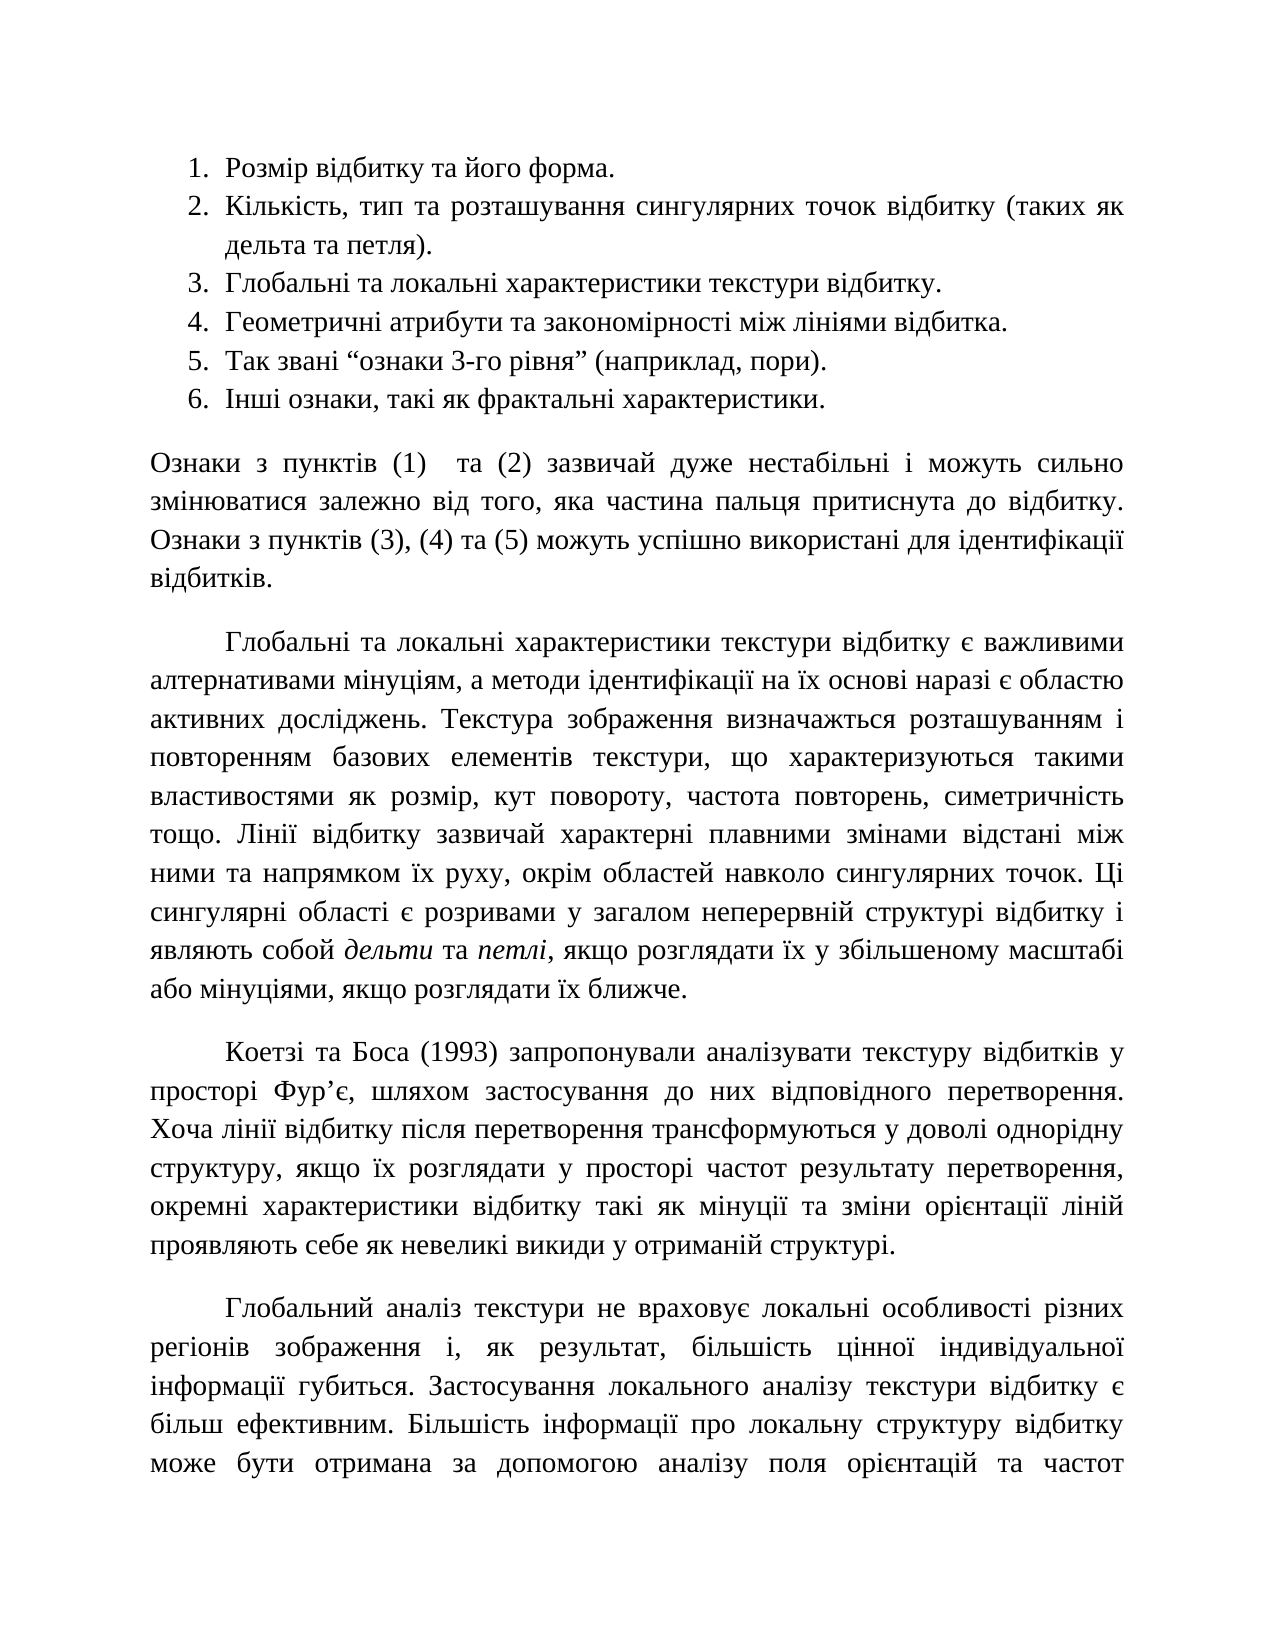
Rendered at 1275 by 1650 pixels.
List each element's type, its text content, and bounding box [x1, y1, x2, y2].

list Кількість, тип та розташування сингулярних точок відбитку (таких як дельта та петля). [187, 188, 1125, 261]
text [150, 1291, 1125, 1478]
text Ознаки з пунктів (1) та (2) зазвичай дуже нестабільні і можуть сильно змінюватися залежно від того, яка частина пальця притиснута до відбитку. Ознаки з пунктів (3), (4) та (5) можуть успішно використані для ідентифікації відбитків. [150, 445, 1125, 594]
text Глобальні та локальні характеристики текстури відбитку є важливими алтернативами мінуціям, а методи ідентифікації на їх основі наразі є областю активних досліджень. Текстура зображення визначажться розташуванням і повторенням базових елементів текстури, що характеризуються такими властивостями як розмір, кут повороту, частота повторень, симетричність тощо. Лінії відбитку зазвичай характерні плавними змінами відстані між ними та напрямком їх руху, окрім областей навколо сингулярних точок. Ці сингулярні області є розривами у загалом неперервній структурі відбитку і являють собой дельти та петлі, якщо розглядати їх у збільшеному масштабі або мінуціями, якщо розглядати їх ближче. [150, 624, 1125, 1004]
list Інші ознаки, такі як фрактальні характеристики. [187, 381, 1125, 415]
list Так звані “ознаки 3-го рівня” (наприклад, пори). [187, 343, 1125, 376]
list Розмір відбитку та його форма. [187, 150, 1125, 183]
text Коетзі та Боса (1993) запропонували аналізувати текстуру відбитків у просторі Фур’є, шляхом застосування до них відповідного перетворення. Хоча лінії відбитку після перетворення трансформуються у доволі однорідну структуру, якщо їх розглядати у просторі частот результату перетворення, окремні характеристики відбитку такі як мінуції та зміни орієнтації ліній проявляють себе як невеликі викиди у отриманій структурі. [150, 1034, 1125, 1261]
list Глобальні та локальні характеристики текстури відбитку. [187, 266, 1125, 299]
list Геометричні атрибути та закономірності між лініями відбитка. [187, 304, 1125, 338]
